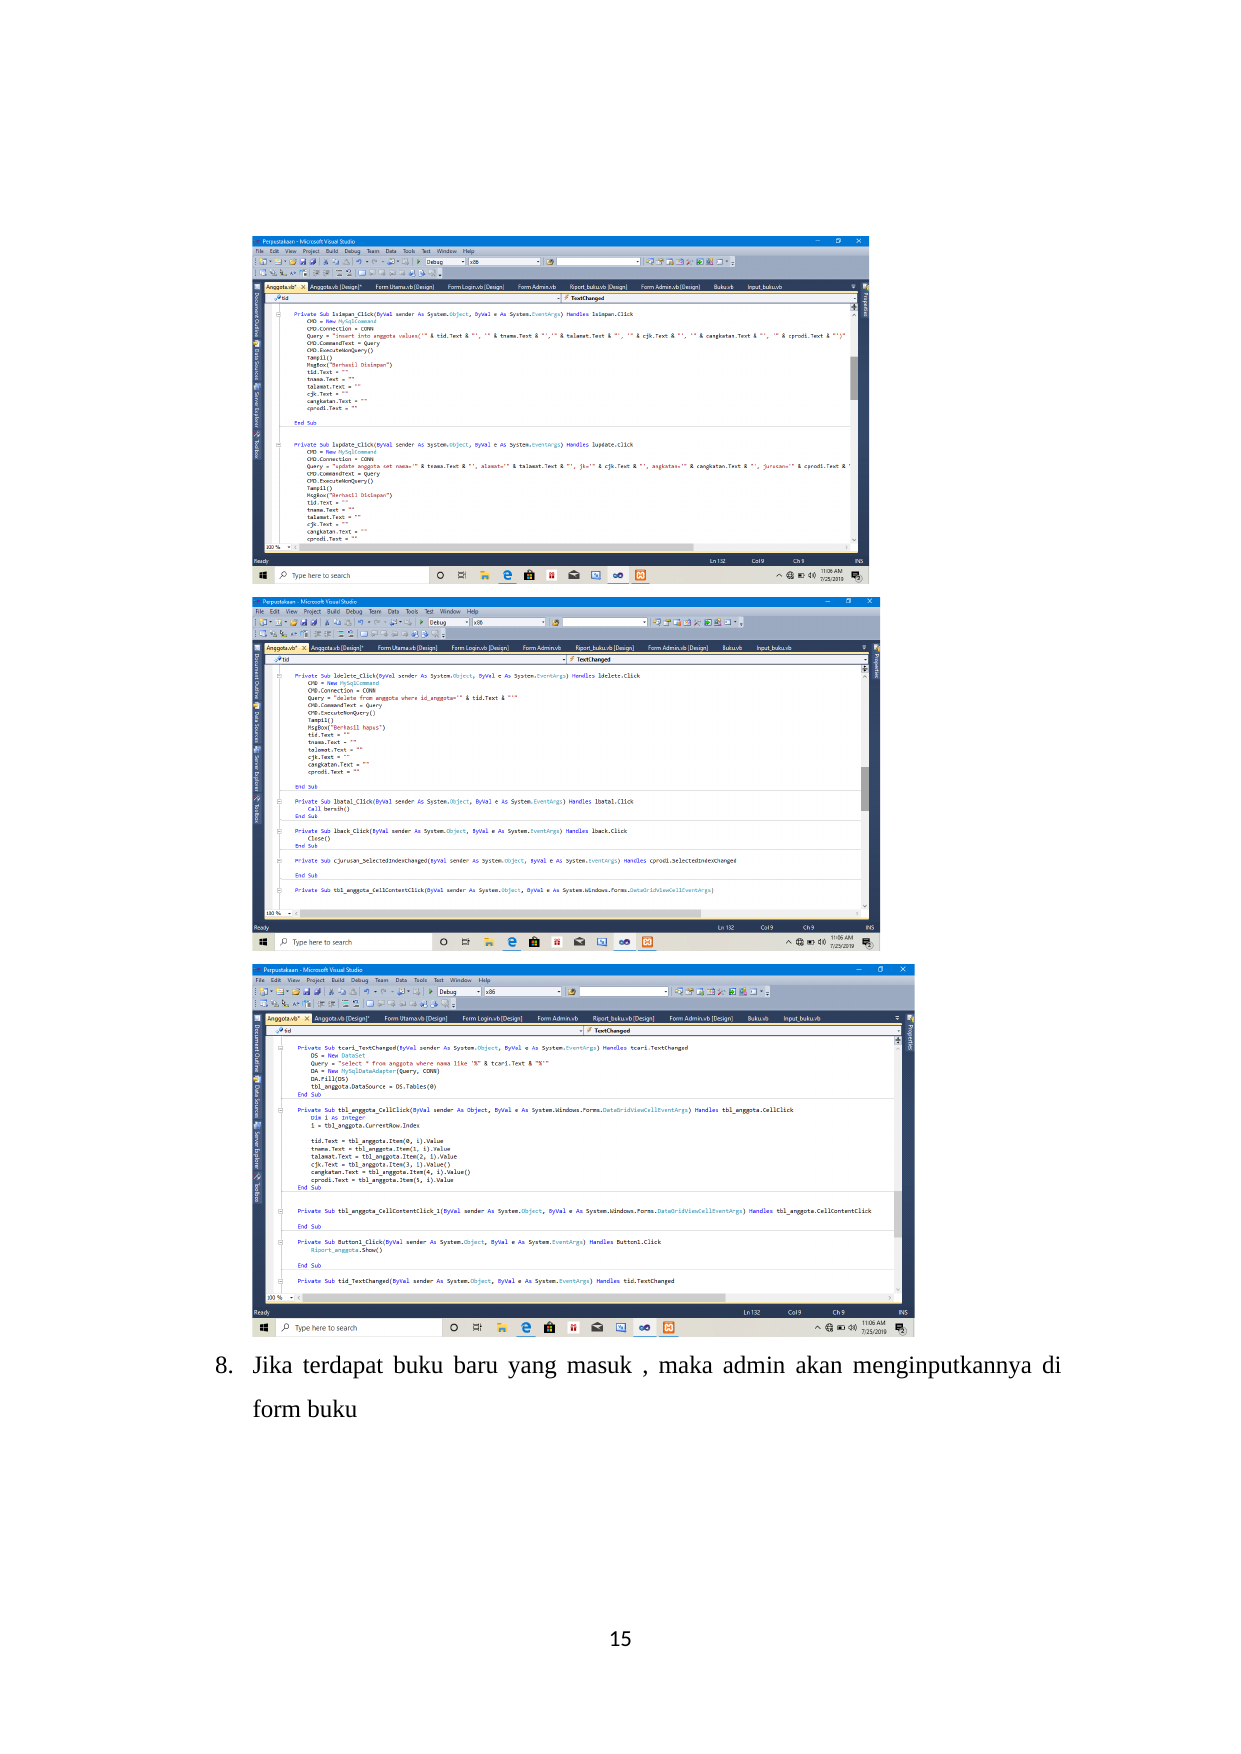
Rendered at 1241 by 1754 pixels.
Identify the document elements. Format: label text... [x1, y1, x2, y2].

picture [252, 964, 915, 1337]
picture [252, 597, 881, 951]
picture [252, 236, 870, 584]
list Jika terdapat buku baru yang masuk , maka admin akan menginputkannya di form buku [215, 1351, 1063, 1422]
